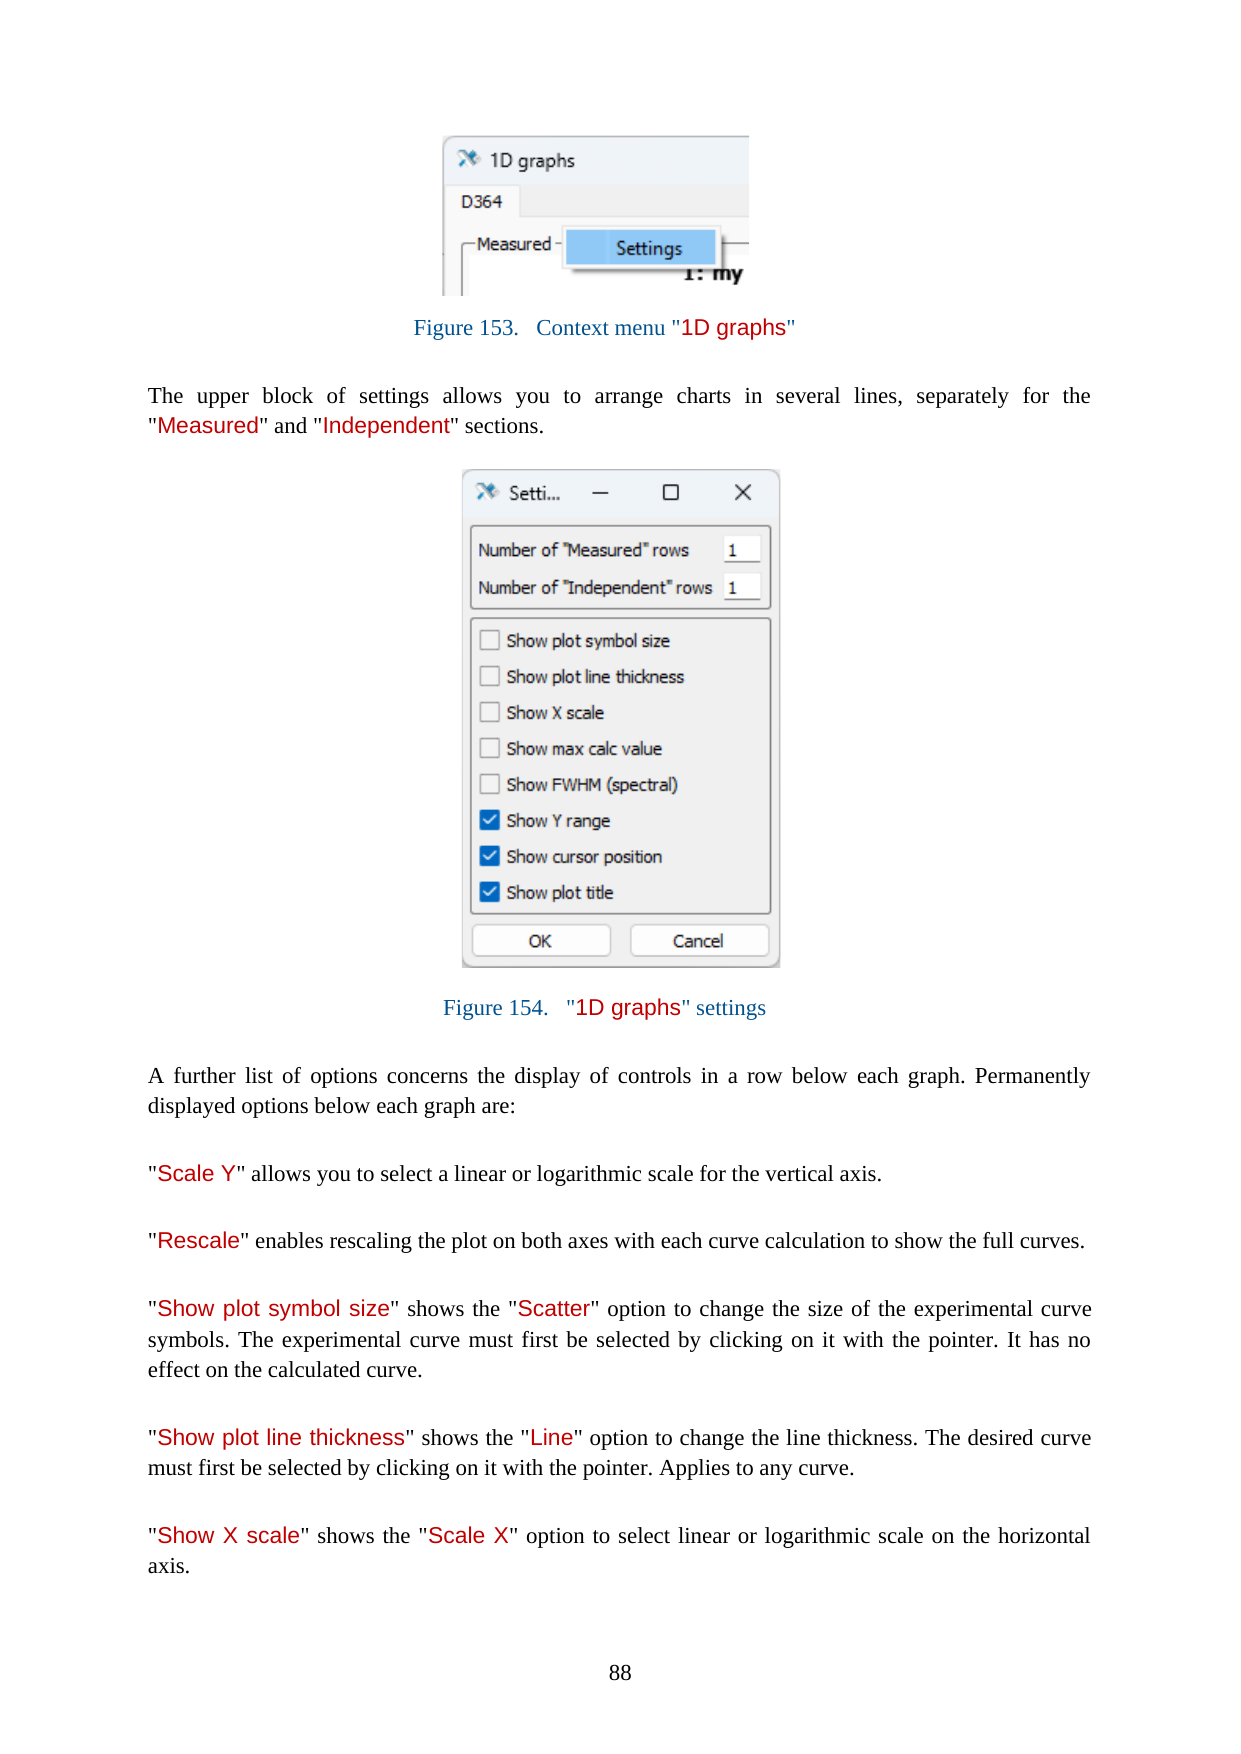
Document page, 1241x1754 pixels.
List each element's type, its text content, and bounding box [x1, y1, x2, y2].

text "Show plot line thickness" shows the "Line" option to change the line thickness. The desired curve must first be selected by clicking on it with the pointer. Applies to any curve. [148, 1424, 1093, 1480]
text "Show X scale" shows the "Scale X" option to select linear or logarithmic scale on the horizontal axis. [148, 1522, 1093, 1578]
text "Rescale" enables rescaling the plot on both axes with each curve calculation to show the full curves. [148, 1227, 1093, 1254]
picture [461, 469, 781, 968]
picture [440, 133, 750, 296]
text The upper block of settings allows you to arrange charts in several lines, separately for the "Measured" and "Independent" sections. [148, 382, 1093, 439]
text "Scale Y" allows you to select a linear or logarithmic scale for the vertical axis. [148, 1159, 1093, 1186]
text "Show plot symbol size" shows the "Scatter" option to change the size of the experimental curve symbols. The experimental curve must first be selected by clicking on it with the pointer. It has no effect on the calculated curve. [148, 1295, 1093, 1382]
text A further list of options concerns the display of controls in a row below each graph. Permanently displayed options below each graph are: [148, 1062, 1093, 1118]
